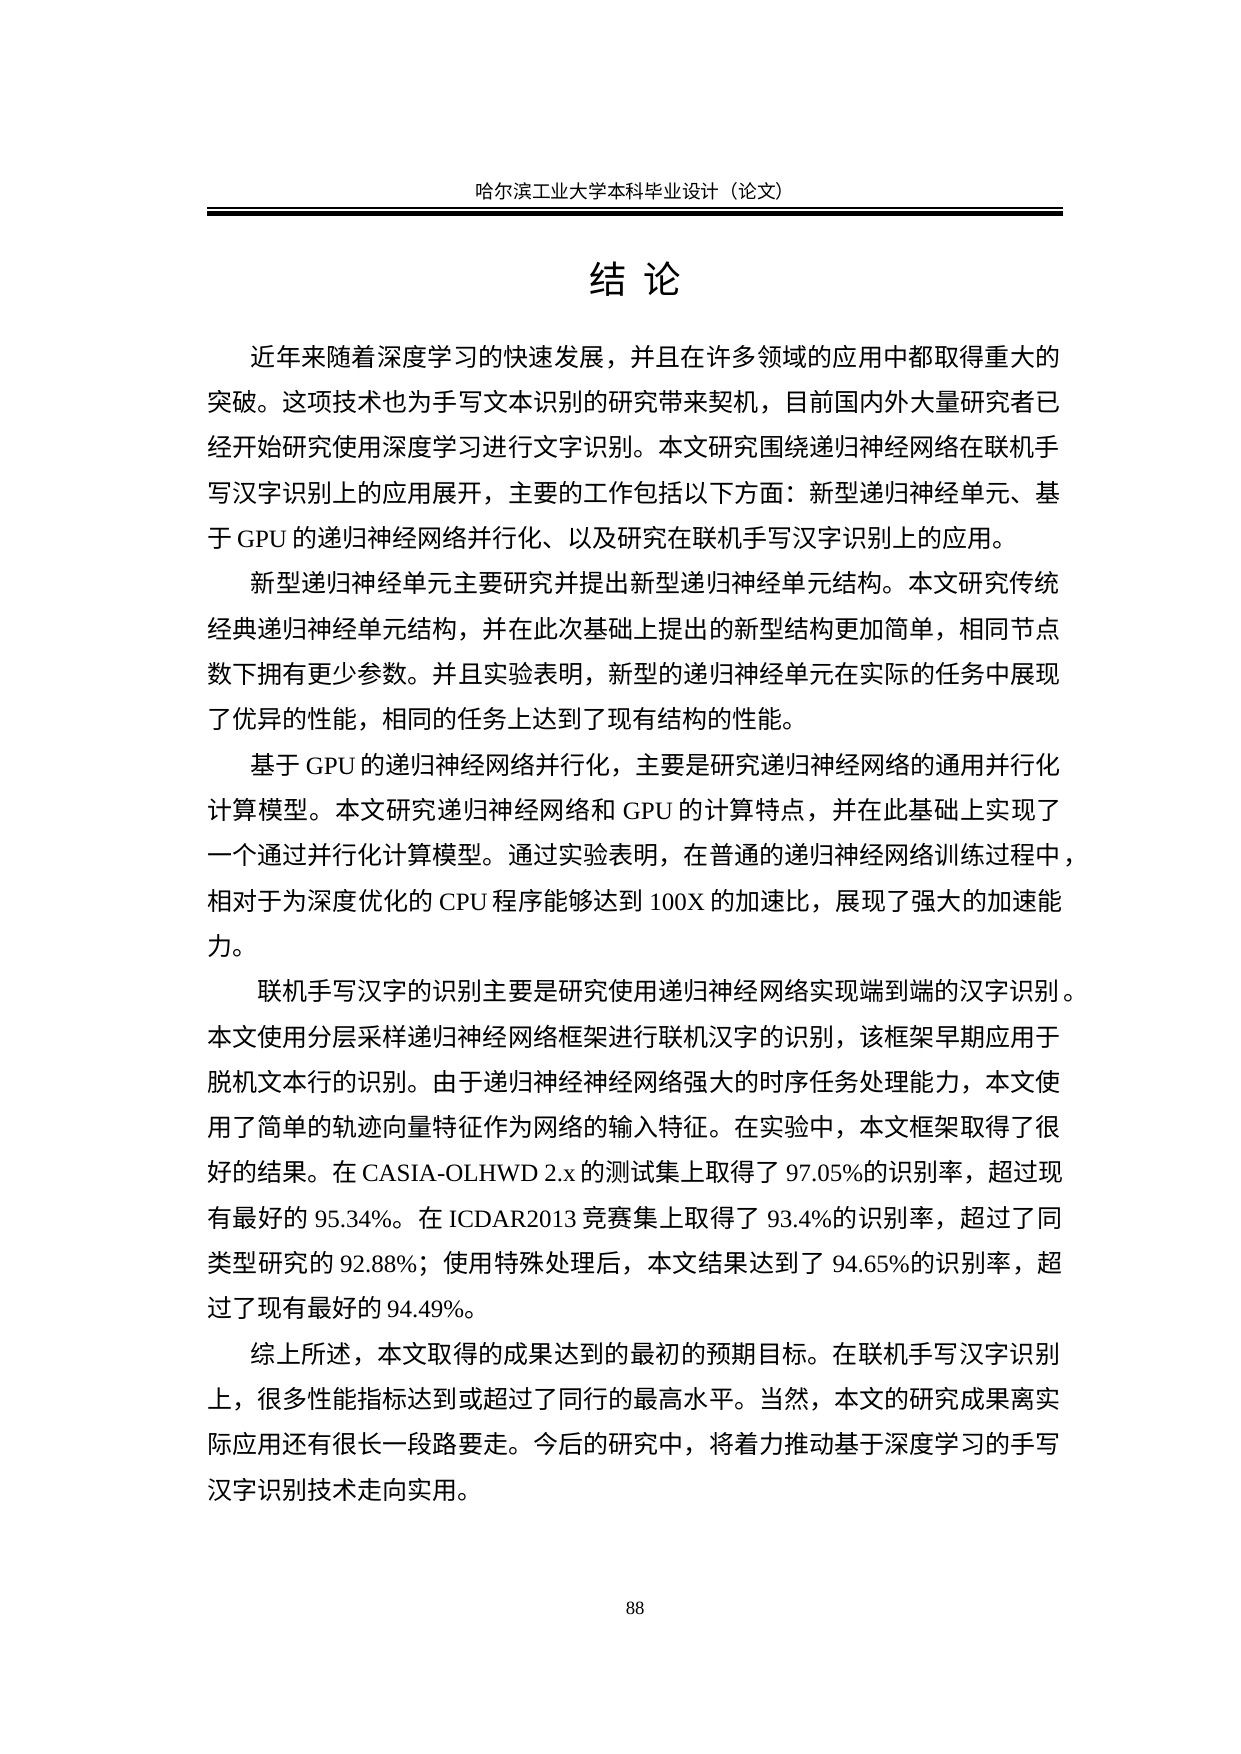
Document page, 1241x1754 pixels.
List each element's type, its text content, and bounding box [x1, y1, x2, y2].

text 基于GPU的递归神经网络并行化，主要是研究递归神经网络的通用并行化计算模型。本文研究递归神经网络和GPU的计算特点，并在此基础上实现了一个通过并行化计算模型。通过实验表明，在普通的递归神经网络训练过程中，相对于为深度优化的CPU程序能够达到100X的加速比，展现了强大的加速能力。 [207, 745, 1063, 963]
text 联机手写汉字的识别主要是研究使用递归神经网络实现端到端的汉字识别。本文使用分层采样递归神经网络框架进行联机汉字的识别，该框架早期应用于脱机文本行的识别。由于递归神经神经网络强大的时序任务处理能力，本文使用了简单的轨迹向量特征作为网络的输入特征。在实验中，本文框架取得了很好的结果。在CASIA-OLHWD 2.x的测试集上取得了97.05%的识别率，超过现有最好的95.34%。在ICDAR2013竞赛集上取得了93.4%的识别率，超过了同类型研究的92.88%；使用特殊处理后，本文结果达到了94.65%的识别率，超过了现有最好的94.49%。 [207, 972, 1063, 1325]
text 近年来随着深度学习的快速发展，并且在许多领域的应用中都取得重大的突破。这项技术也为手写文本识别的研究带来契机，目前国内外大量研究者已经开始研究使用深度学习进行文字识别。本文研究围绕递归神经网络在联机手写汉字识别上的应用展开，主要的工作包括以下方面：新型递归神经单元、基于GPU的递归神经网络并行化、以及研究在联机手写汉字识别上的应用。 [207, 337, 1063, 555]
text 综上所述，本文取得的成果达到的最初的预期目标。在联机手写汉字识别上，很多性能指标达到或超过了同行的最高水平。当然，本文的研究成果离实际应用还有很长一段路要走。今后的研究中，将着力推动基于深度学习的手写汉字识别技术走向实用。 [207, 1334, 1063, 1506]
title 结 论 [207, 249, 1063, 304]
text 新型递归神经单元主要研究并提出新型递归神经单元结构。本文研究传统经典递归神经单元结构，并在此次基础上提出的新型结构更加简单，相同节点数下拥有更少参数。并且实验表明，新型的递归神经单元在实际的任务中展现了优异的性能，相同的任务上达到了现有结构的性能。 [207, 564, 1063, 736]
